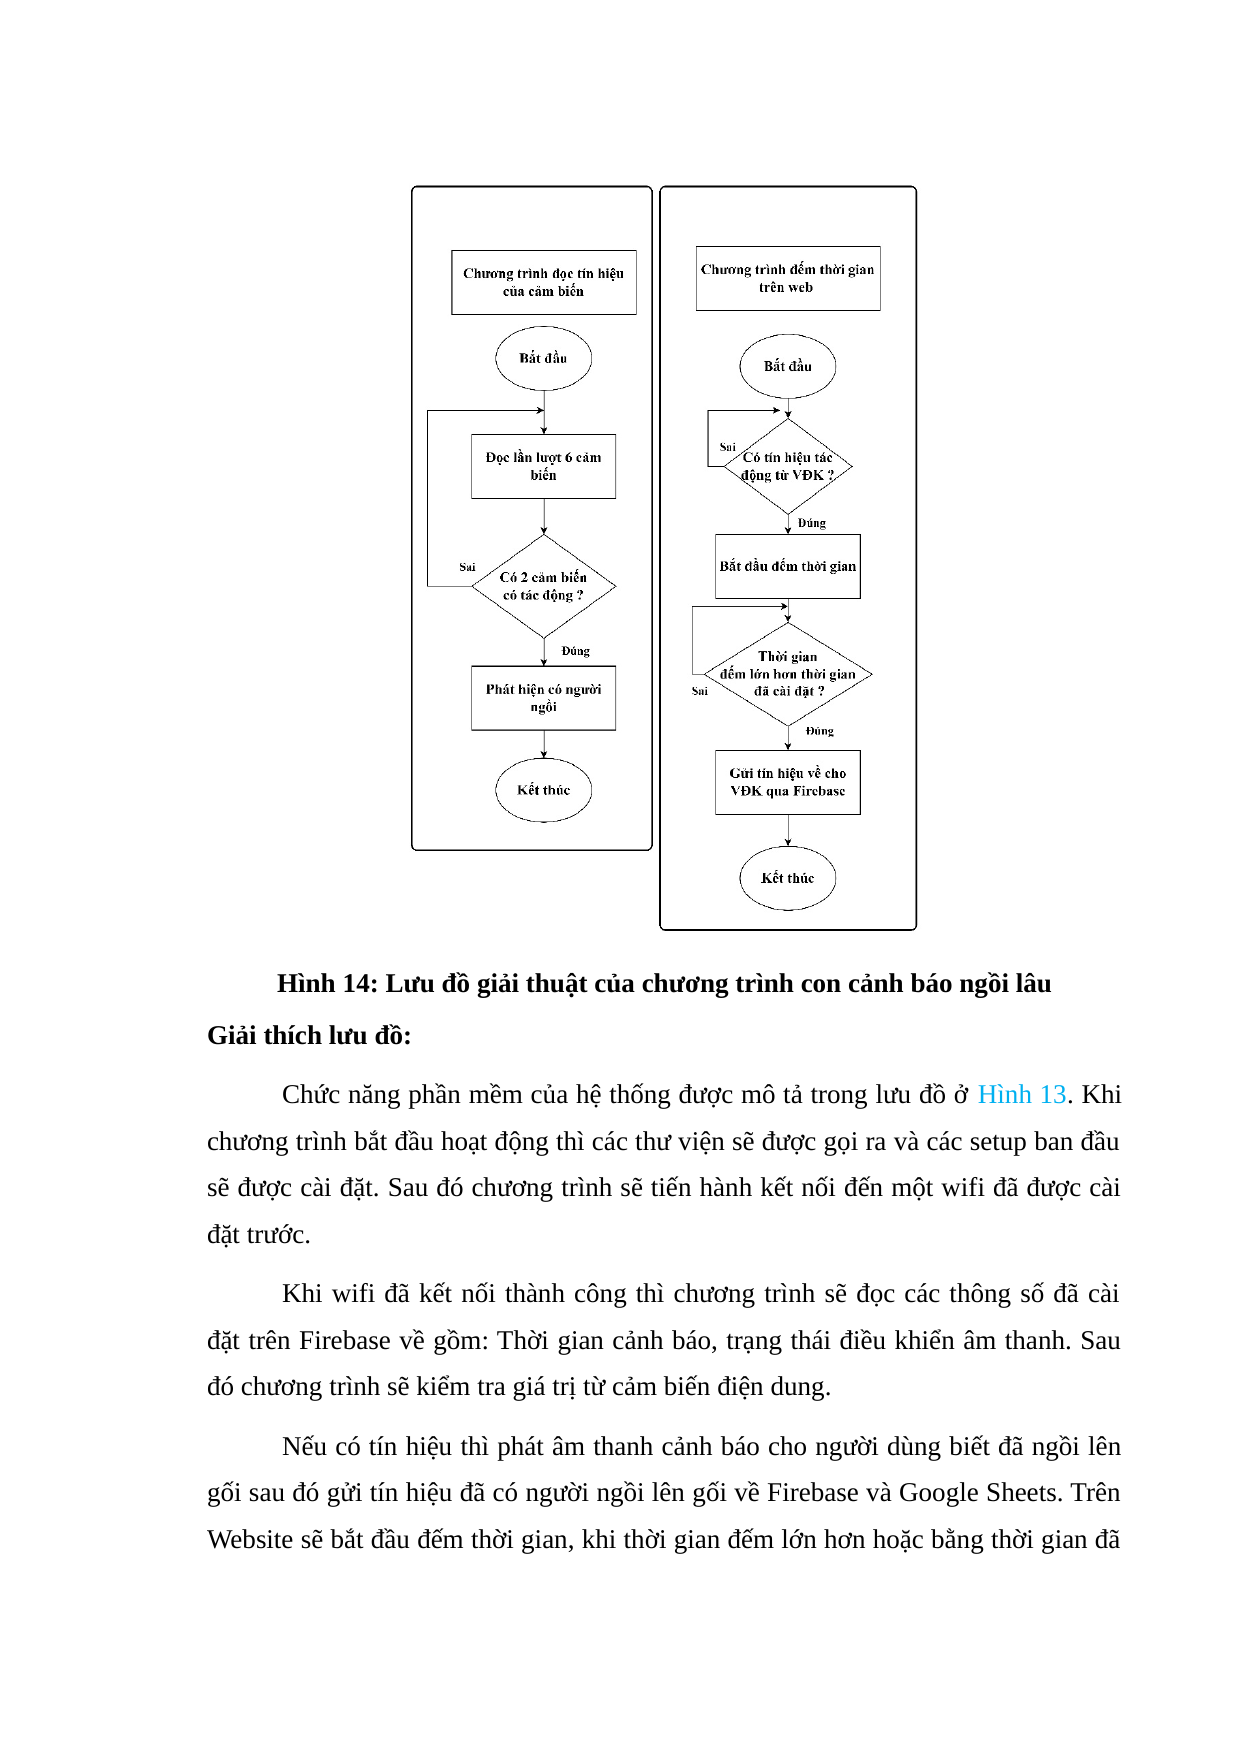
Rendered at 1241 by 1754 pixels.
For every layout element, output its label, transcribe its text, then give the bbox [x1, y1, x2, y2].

text Giải thích lưu đồ: [207, 1019, 1122, 1050]
picture [403, 177, 926, 939]
text Khi wifi đã kết nối thành công thì chương trình sẽ đọc các thông số đã cài đặt trên Firebase về gồm: Thời gian cảnh báo, trạng thái điều khiển âm thanh. Sau đó chương trình sẽ kiểm tra giá trị từ cảm biến điện dung. [207, 1277, 1122, 1402]
text Hình 14: Lưu đồ giải thuật của chương trình con cảnh báo ngồi lâu [207, 967, 1122, 998]
text Chức năng phần mềm của hệ thống được mô tả trong lưu đồ ở Hình 13. Khi chương trình bắt đầu hoạt động thì các thư viện sẽ được gọi ra và các setup ban đầu sẽ được cài đặt. Sau đó chương trình sẽ tiến hành kết nối đến một wifi đã được cài đặt trước. [207, 1078, 1122, 1249]
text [207, 1429, 1122, 1554]
